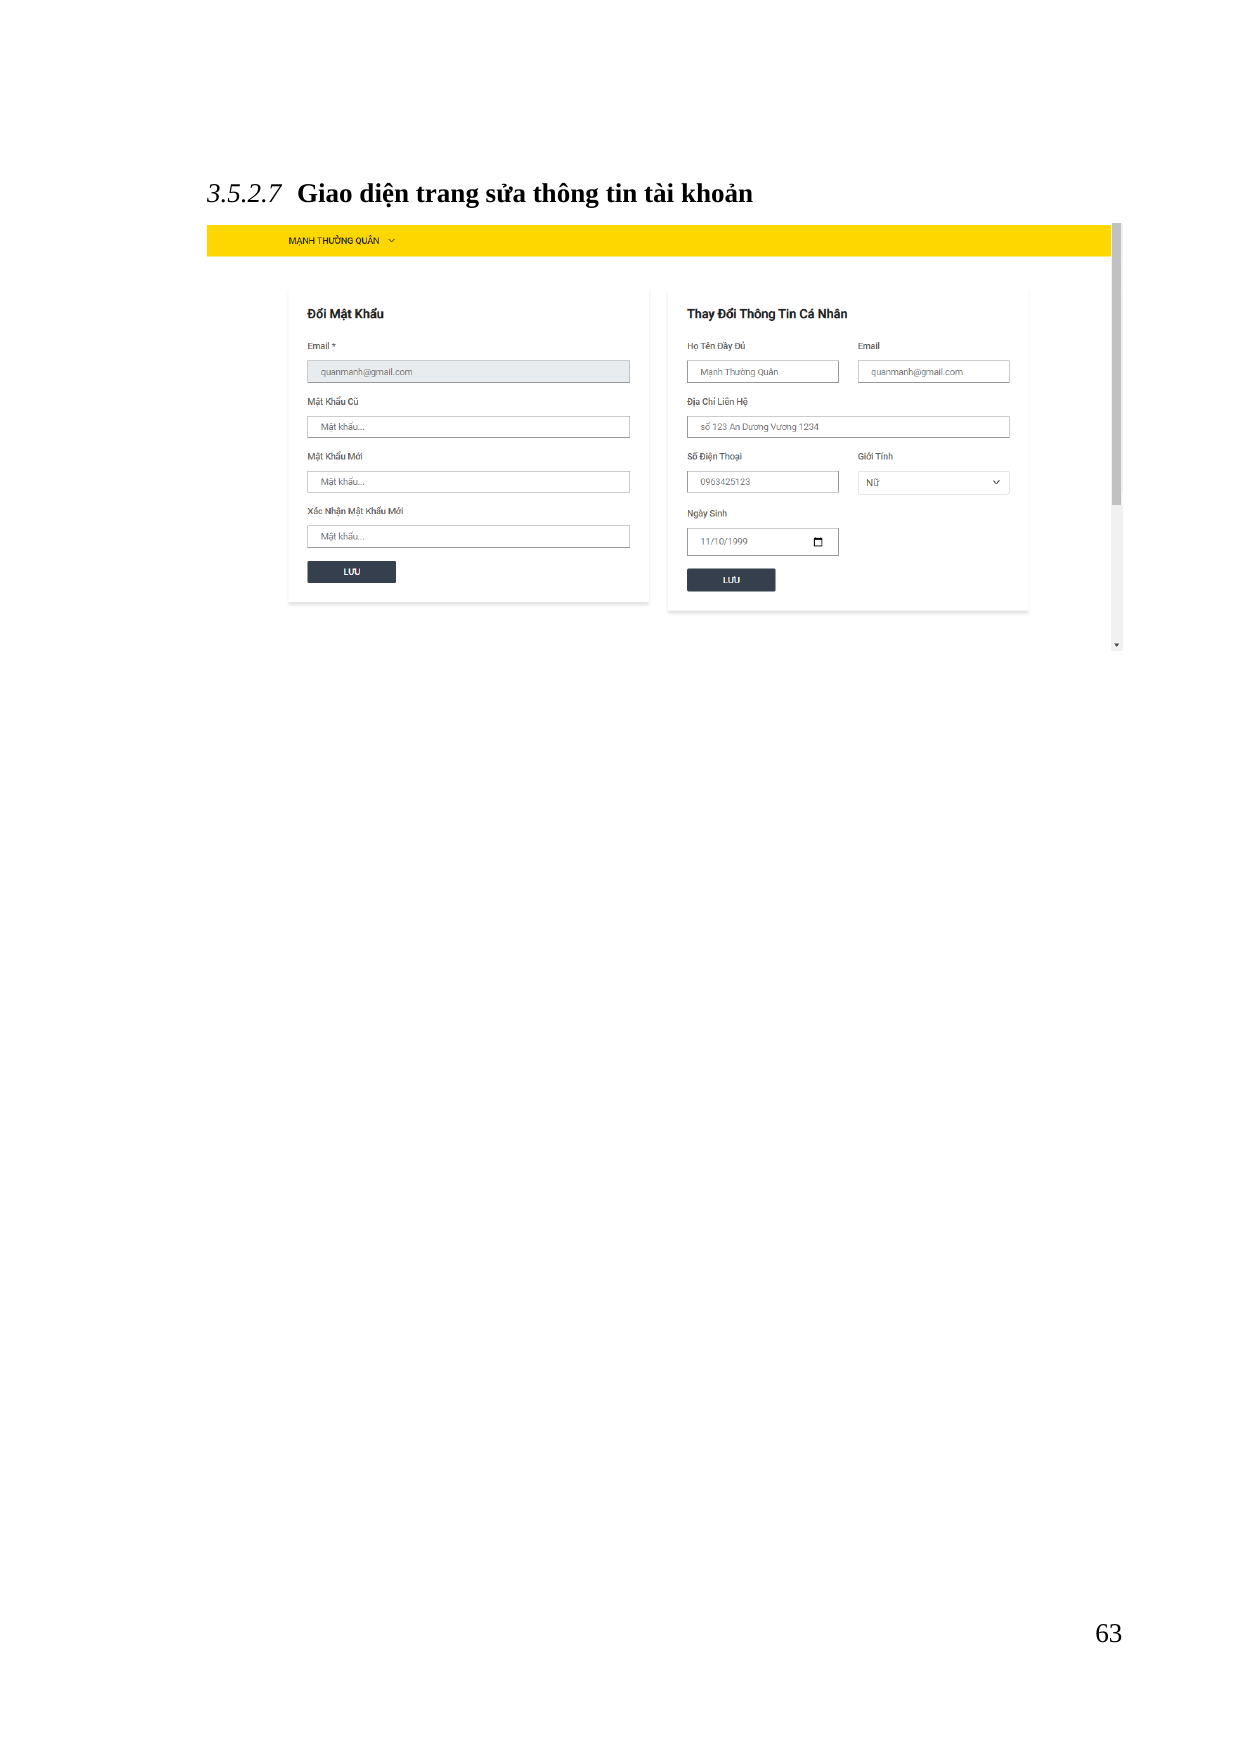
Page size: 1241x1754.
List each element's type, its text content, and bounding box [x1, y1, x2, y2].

picture [206, 223, 1123, 651]
subtitle Giao diện trang sửa thông tin tài khoản [207, 177, 1122, 208]
